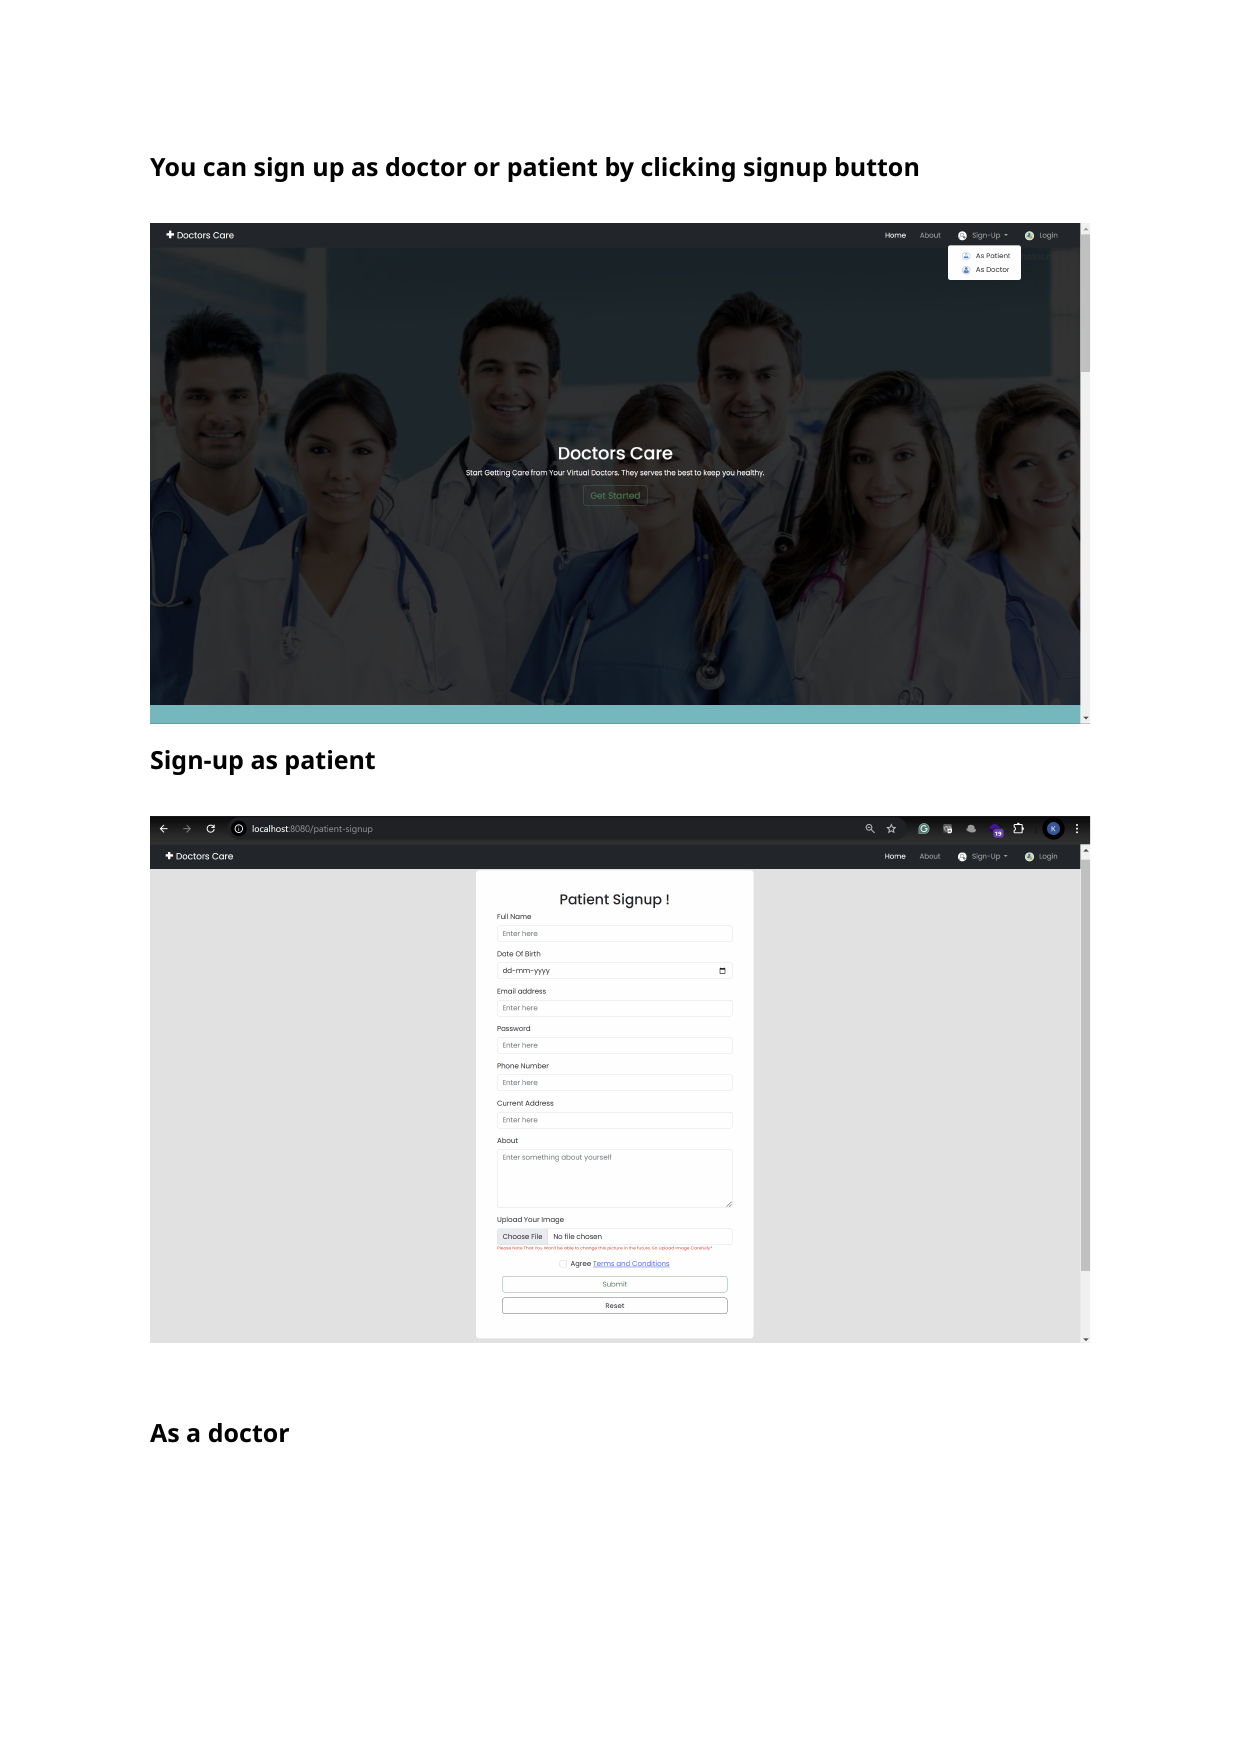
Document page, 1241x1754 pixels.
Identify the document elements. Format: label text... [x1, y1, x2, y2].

picture [150, 223, 1091, 724]
text You can sign up as doctor or patient by clicking signup button [150, 150, 1090, 223]
text As a doctor [150, 1416, 1090, 1449]
picture [150, 816, 1091, 1343]
text Sign-up as patient [150, 743, 1090, 816]
